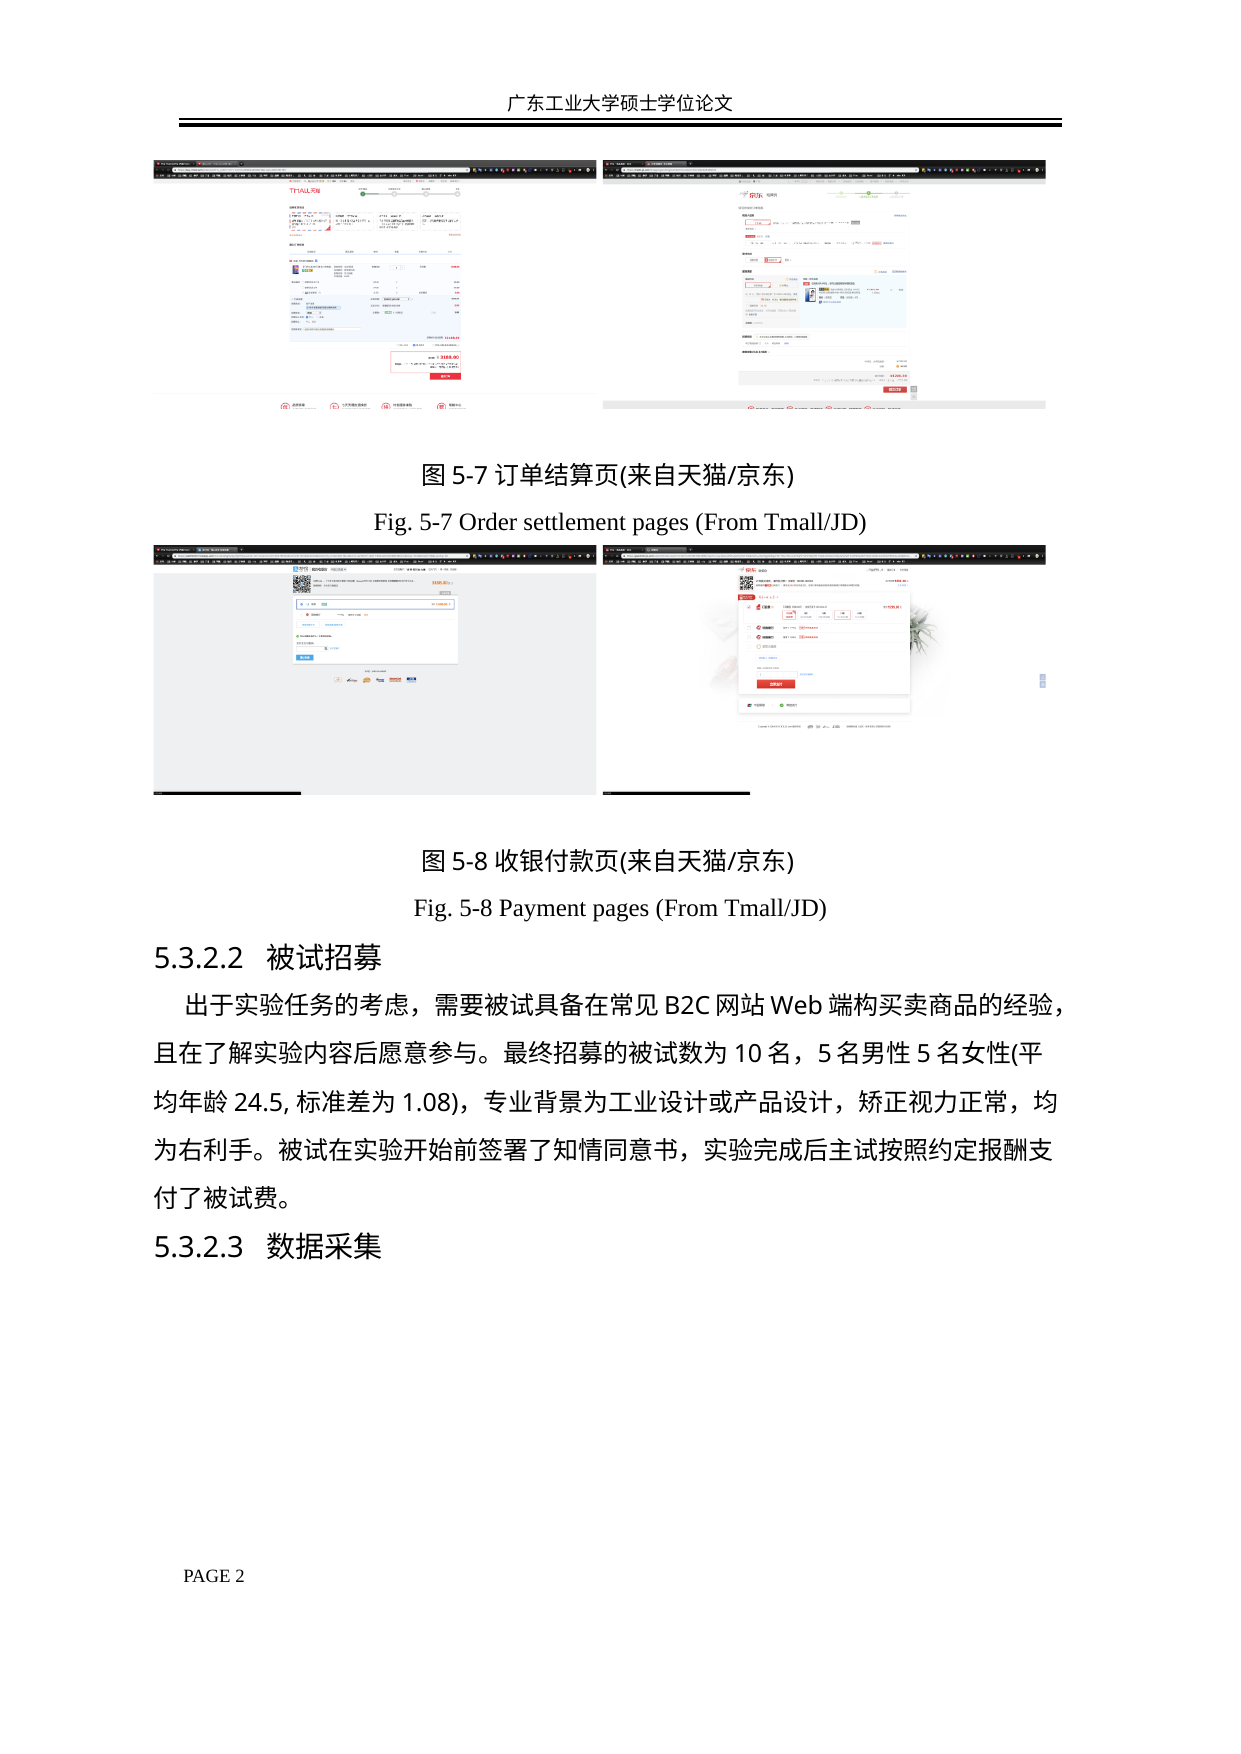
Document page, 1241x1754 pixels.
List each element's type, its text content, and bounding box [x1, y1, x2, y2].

picture [153, 160, 597, 409]
text 图5-7 订单结算页(来自天猫/京东) [153, 449, 1062, 497]
picture [602, 160, 1046, 409]
text 图5-8 收银付款页(来自天猫/京东) [153, 835, 1062, 883]
picture [153, 545, 597, 795]
list 数据采集 [153, 1221, 1062, 1269]
text 出于实验任务的考虑，需要被试具备在常见B2C网站Web端构买卖商品的经验，且在了解实验内容后愿意参与。最终招募的被试数为10名，5名男性5名女性(平均年龄24.5, 标准差为1.08)，专业背景为工业设计或产品设计，矫正视力正常，均为右利手。被试在实验开始前签署了知情同意书，实验完成后主试按照约定报酬支付了被试费。 [153, 980, 1062, 1221]
text Fig. 5-7 Order settlement pages (From Tmall/JD) [153, 497, 1087, 546]
list 被试招募 [153, 932, 1062, 980]
text Fig. 5-8 Payment pages (From Tmall/JD) [153, 883, 1087, 932]
picture [602, 545, 1046, 795]
